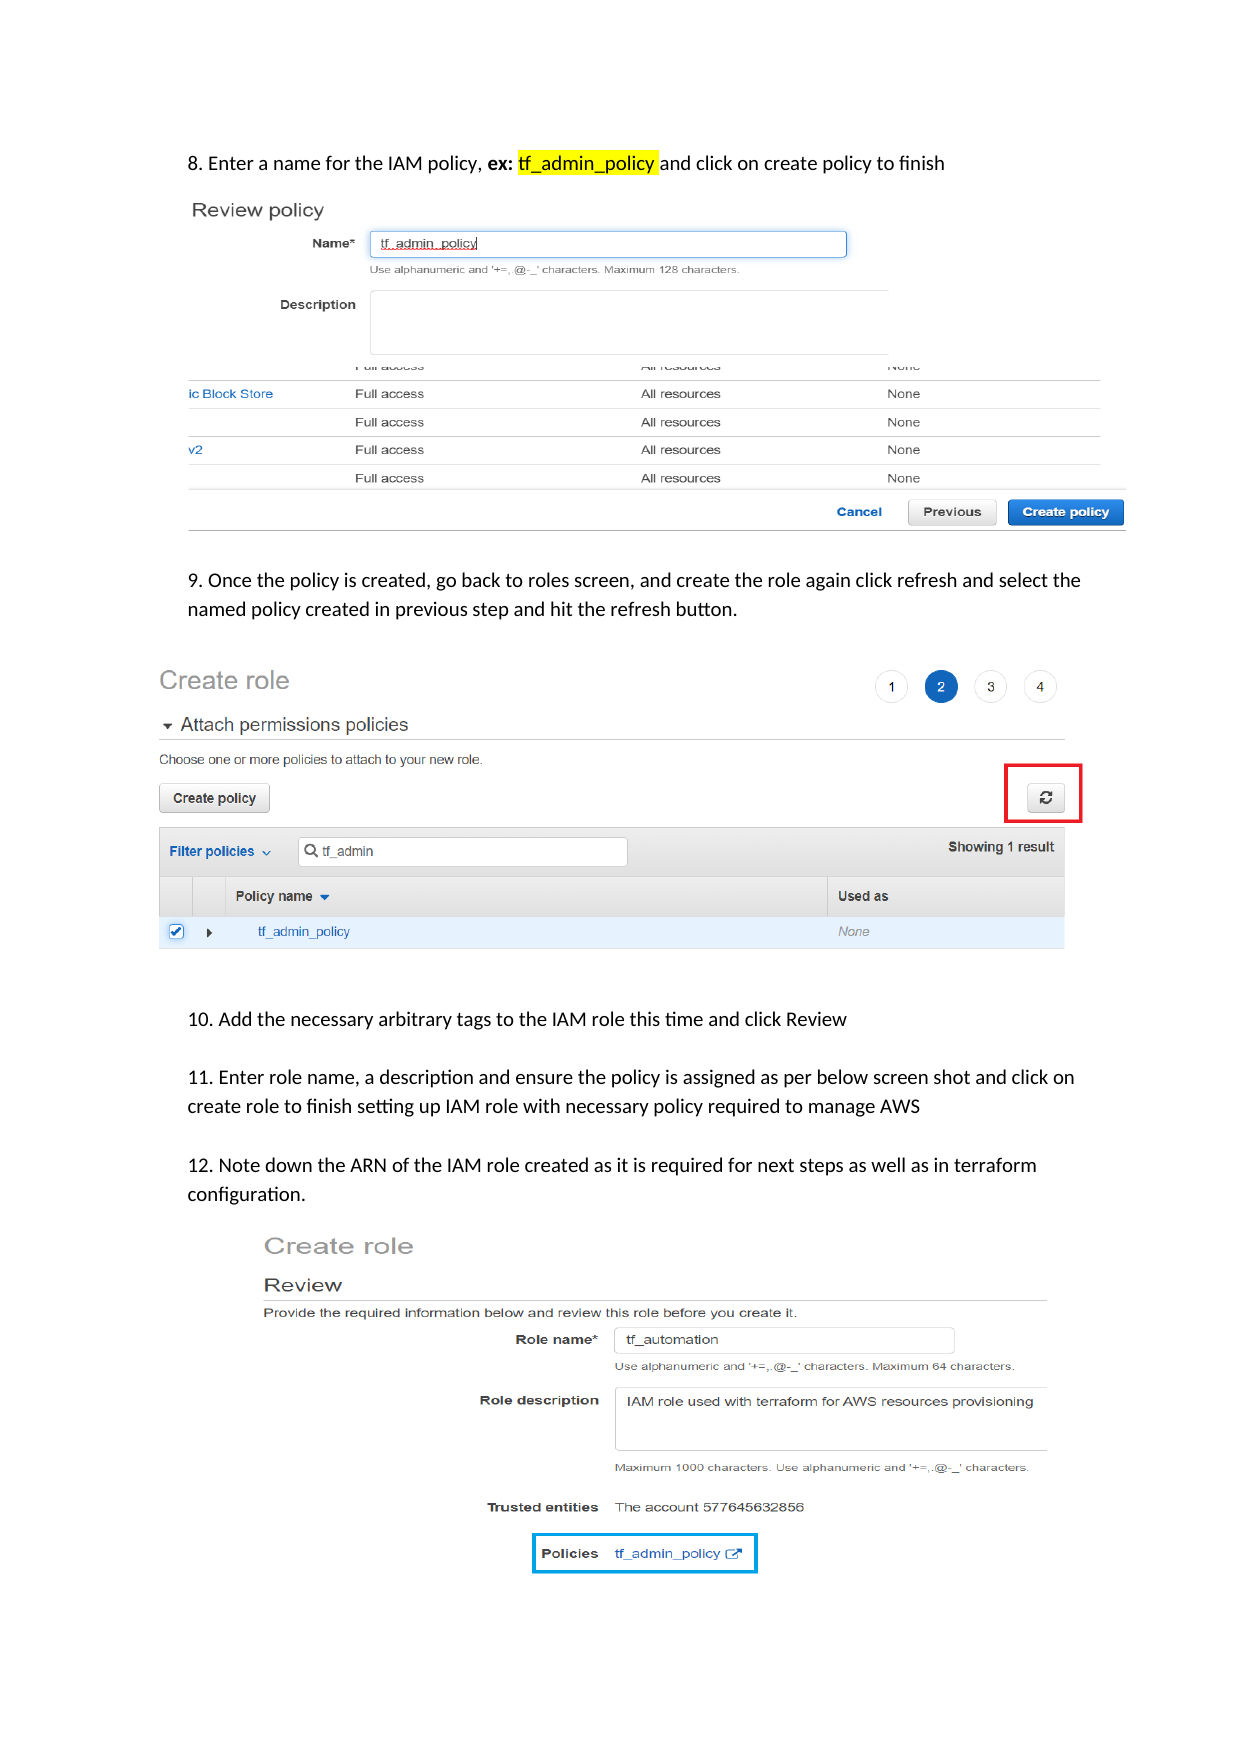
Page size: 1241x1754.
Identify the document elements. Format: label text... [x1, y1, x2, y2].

text 9. Once the policy is created, go back to roles screen, and create the role again click refresh and select the named policy created in previous step and hit the refresh button. [187, 567, 1090, 622]
text 8. Enter a name for the IAM policy, ex: tf_admin_policy and click on create policy to finish [187, 150, 518, 175]
picture [244, 1230, 1047, 1588]
text 10. Add the necessary arbitrary tags to the IAM role this time and click Review [187, 1006, 1090, 1032]
text 12. Note down the ARN of the IAM role created as it is required for next steps as well as in terraform configuration. [187, 1152, 1090, 1207]
picture [151, 655, 1089, 970]
text 8. Enter a name for the IAM policy, ex: tf_admin_policy and click on create policy to finish [659, 150, 1090, 175]
text 11. Enter role name, a description and ensure the policy is assigned as per below screen shot and click on create role to finish setting up IAM role with necessary policy required to manage AWS [187, 1064, 1090, 1119]
picture [188, 197, 1127, 531]
